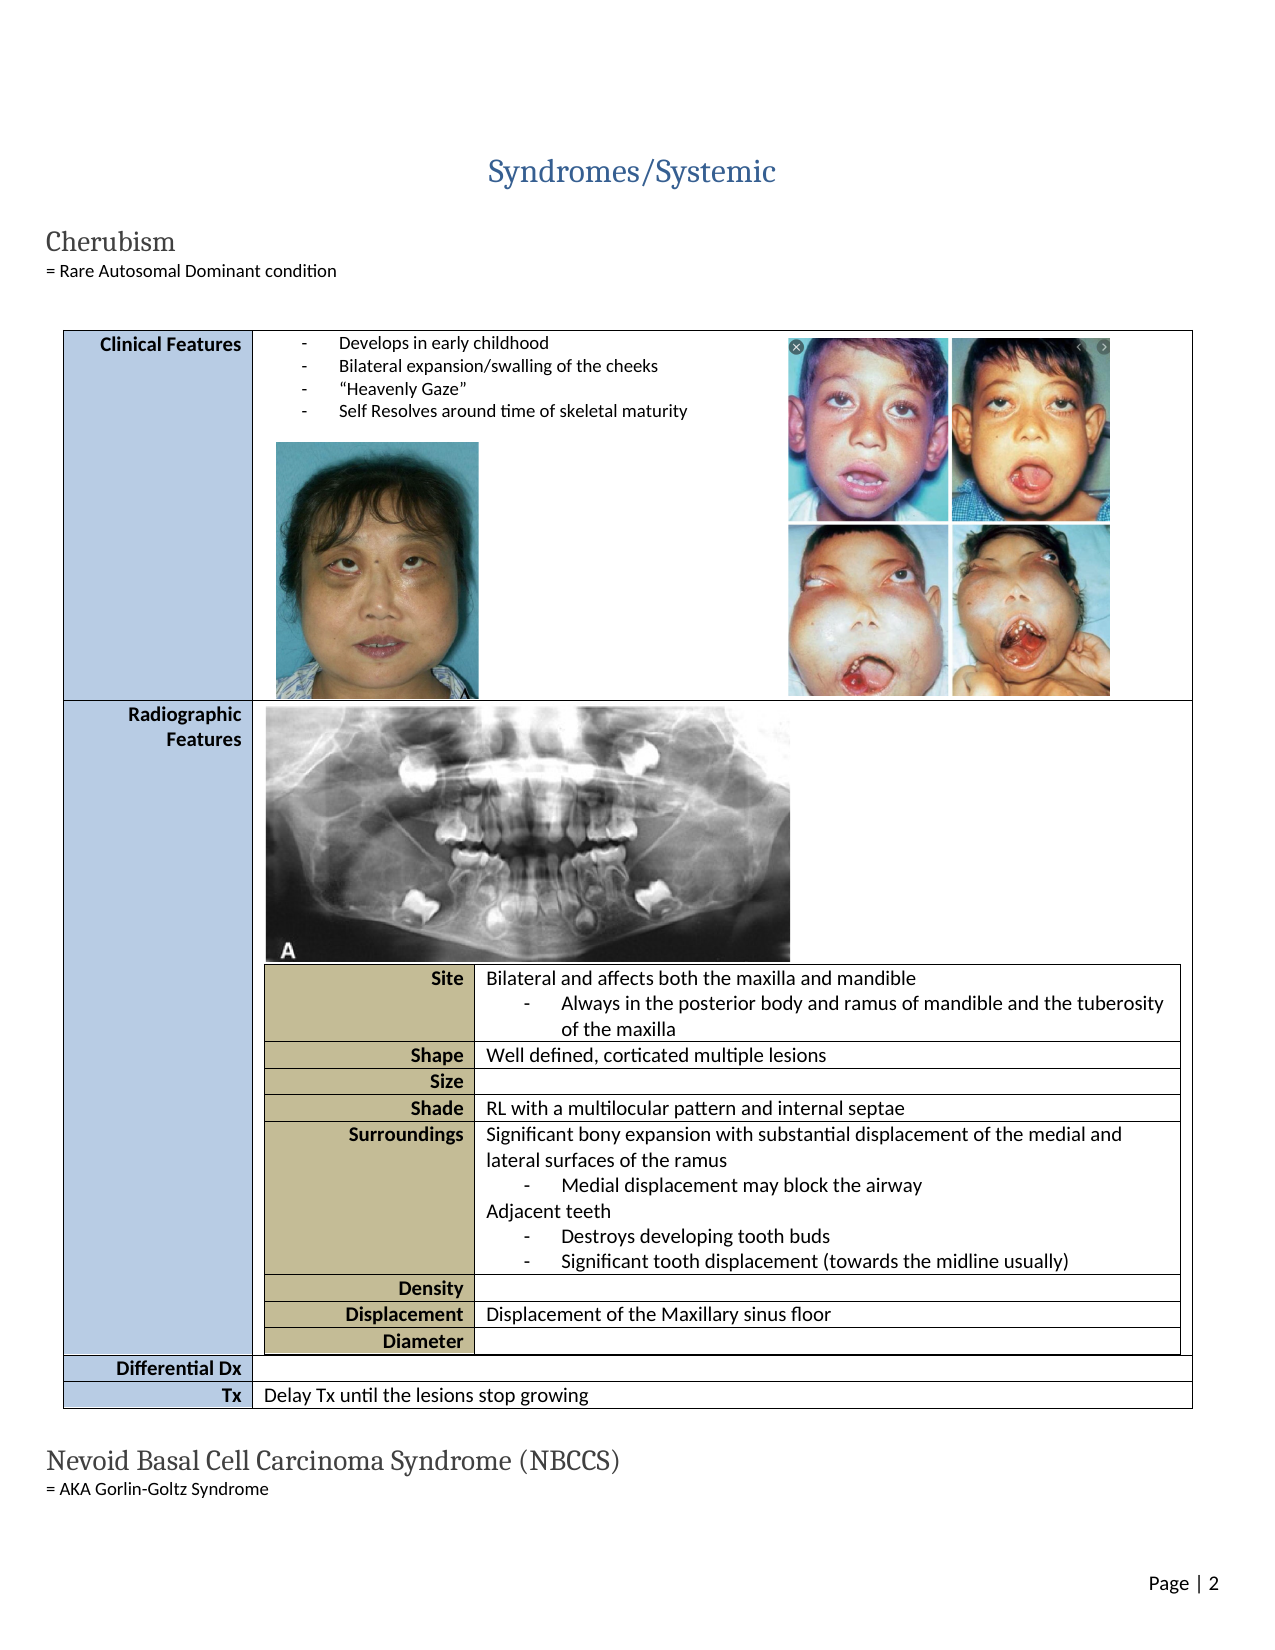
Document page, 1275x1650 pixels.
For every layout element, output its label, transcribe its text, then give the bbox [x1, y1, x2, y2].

subtitle Cherubism [46, 226, 1219, 259]
table_cell Differential Dx [64, 1356, 252, 1381]
table_cell [253, 701, 1192, 1354]
table_header Develops in early childhood Bilateral expansion/swalling of the cheeks “Heavenly Gaze” Self Resolves around time of skeletal maturity [253, 331, 1192, 700]
text = AKA Gorlin-Goltz Syndrome [46, 1477, 1219, 1500]
picture [787, 338, 1110, 695]
subtitle Syndromes/Systemic [46, 152, 1219, 190]
table_cell Tx [64, 1382, 252, 1407]
picture [265, 702, 790, 962]
table_cell Radiographic Features [64, 701, 252, 1354]
picture [275, 442, 479, 699]
subtitle Nevoid Basal Cell Carcinoma Syndrome (NBCCS) [46, 1444, 1219, 1477]
table_header Clinical Features [64, 331, 252, 700]
table_cell Delay Tx until the lesions stop growing [253, 1382, 1192, 1407]
text = Rare Autosomal Dominant condition [46, 259, 1219, 282]
table_cell [253, 1356, 1192, 1381]
